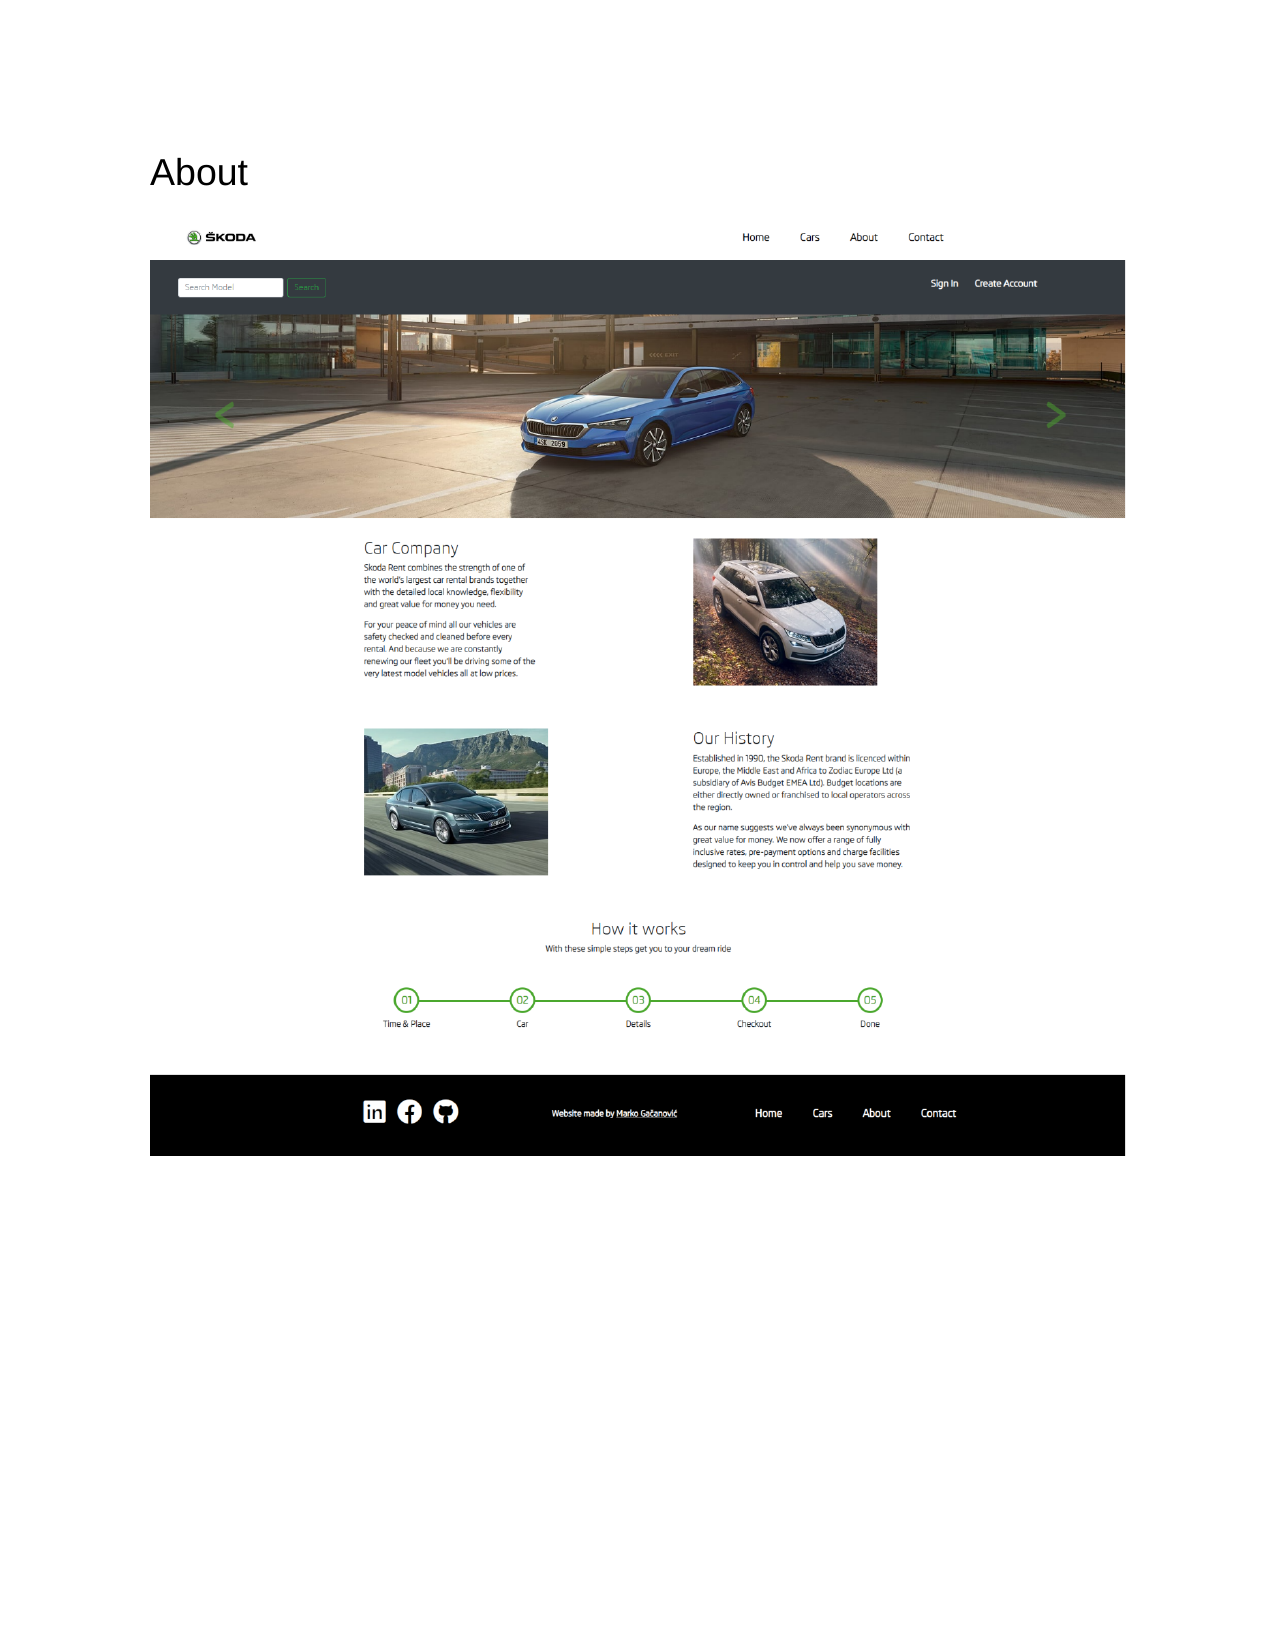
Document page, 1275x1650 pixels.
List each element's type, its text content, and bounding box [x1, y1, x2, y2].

picture [150, 214, 1125, 1156]
subtitle About [150, 150, 1125, 193]
